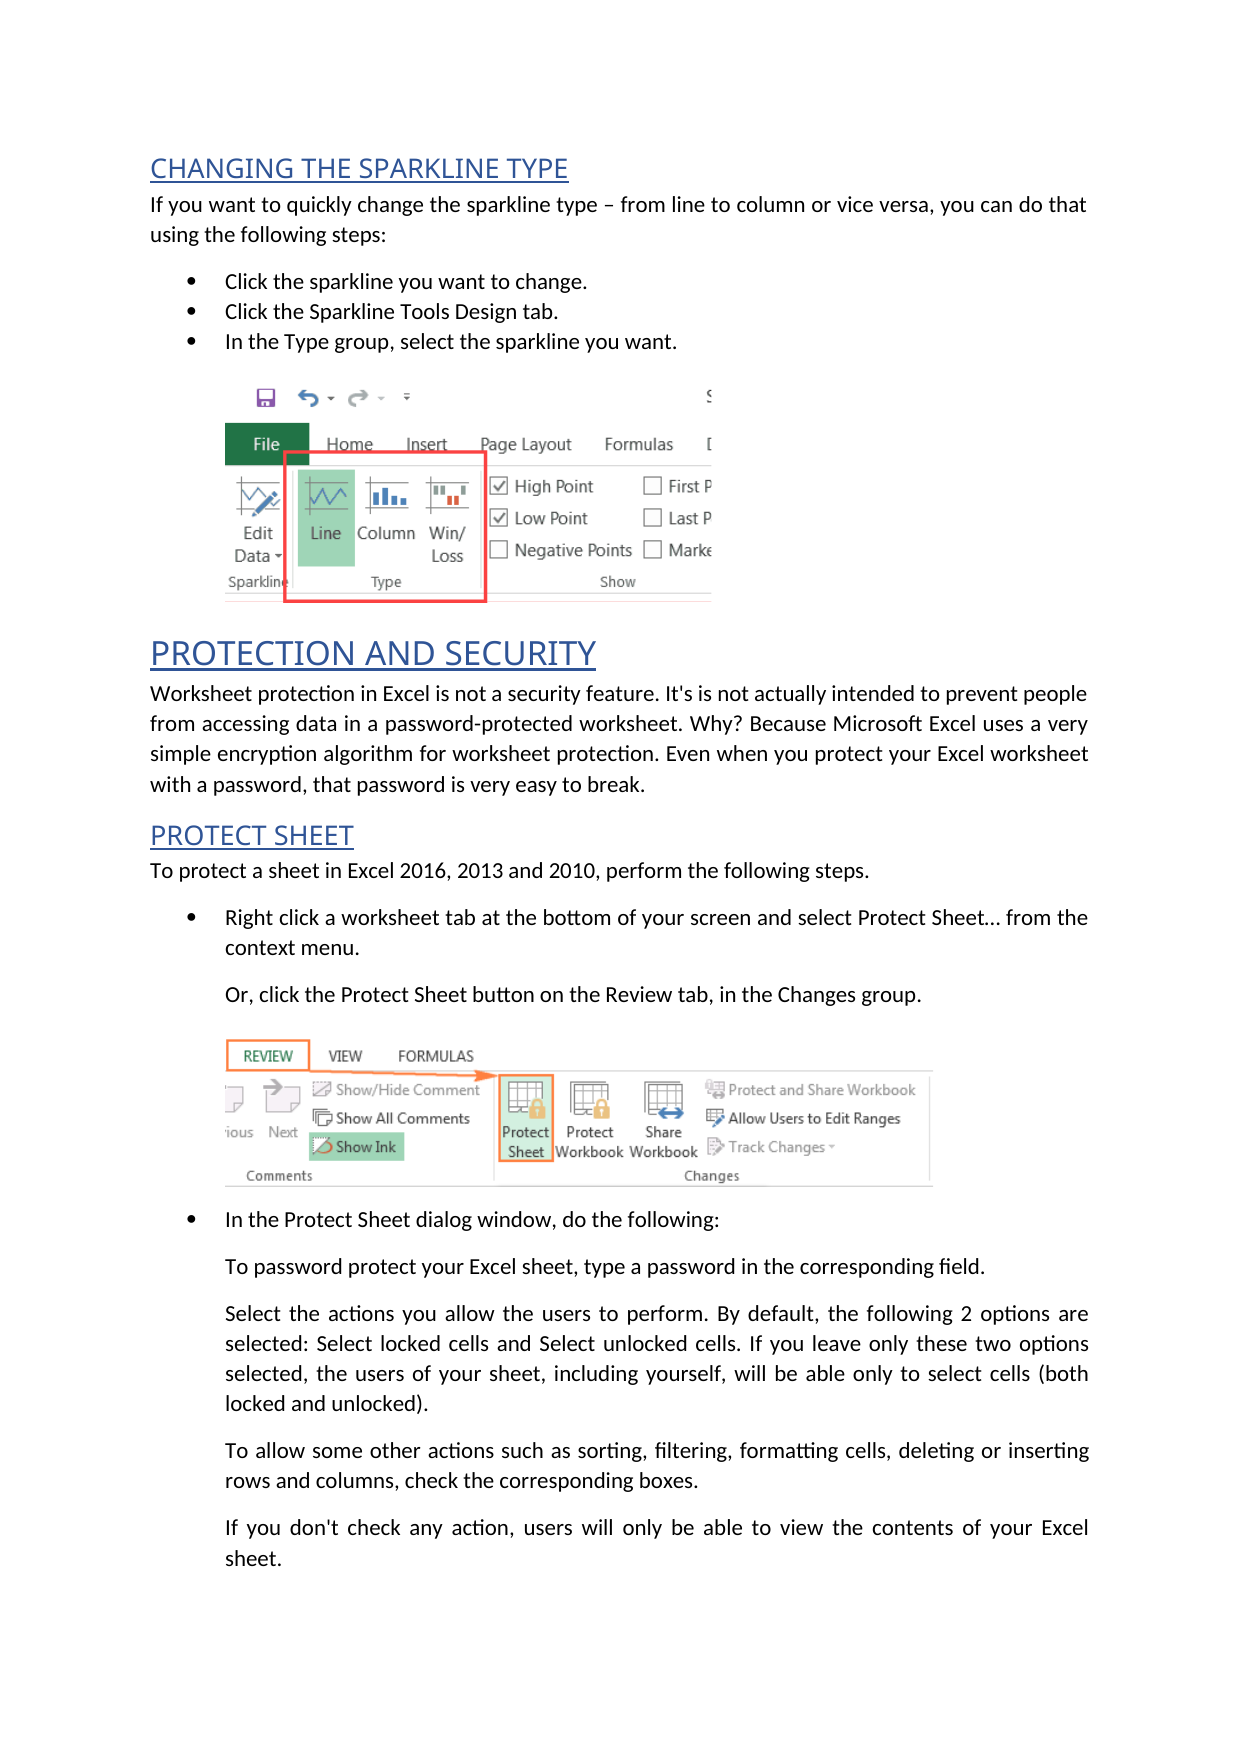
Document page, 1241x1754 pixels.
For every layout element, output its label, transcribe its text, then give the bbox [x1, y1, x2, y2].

subtitle CHANGING THE SPARKLINE TYPE [150, 150, 1090, 187]
picture [225, 374, 712, 603]
list Right click a worksheet tab at the bottom of your screen and select Protect Sheet… from the context menu. [187, 903, 1090, 961]
text To password protect your Excel sheet, type a password in the corresponding field. [225, 1252, 1090, 1280]
text To protect a sheet in Excel 2016, 2013 and 2010, perform the following steps. [150, 856, 1090, 884]
text Or, click the Protect Sheet button on the Review tab, in the Changes group. [150, 980, 1090, 1008]
text If you don't check any action, users will only be able to view the contents of your Excel sheet. [225, 1513, 1090, 1572]
text If you want to quickly change the sparkline type – from line to column or vice versa, you can do that using the following steps: [150, 190, 1090, 248]
list Click the sparkline you want to change. [187, 267, 1090, 295]
text Select the actions you allow the users to perform. By default, the following 2 options are selected: Select locked cells and Select unlocked cells. If you leave only these two options selected, the users of your sheet, including yourself, will be able only to select cells (both locked and unlocked). [225, 1299, 1090, 1417]
list In the Type group, select the sparkline you want. [187, 327, 1090, 355]
subtitle PROTECTION AND SECURITY [150, 630, 1090, 676]
list Click the Sparkline Tools Design tab. [187, 297, 1090, 325]
picture [225, 1027, 934, 1187]
text To allow some other actions such as sorting, filtering, formatting cells, deleting or inserting rows and columns, check the corresponding boxes. [225, 1436, 1090, 1494]
list In the Protect Sheet dialog window, do the following: [187, 1205, 1090, 1233]
text Worksheet protection in Excel is not a security feature. It's is not actually intended to prevent people from accessing data in a password-protected worksheet. Why? Because Microsoft Excel uses a very simple encryption algorithm for worksheet protection. Even when you protect your Excel worksheet with a password, that password is very easy to break. [150, 679, 1090, 798]
subtitle PROTECT SHEET [150, 817, 1090, 853]
